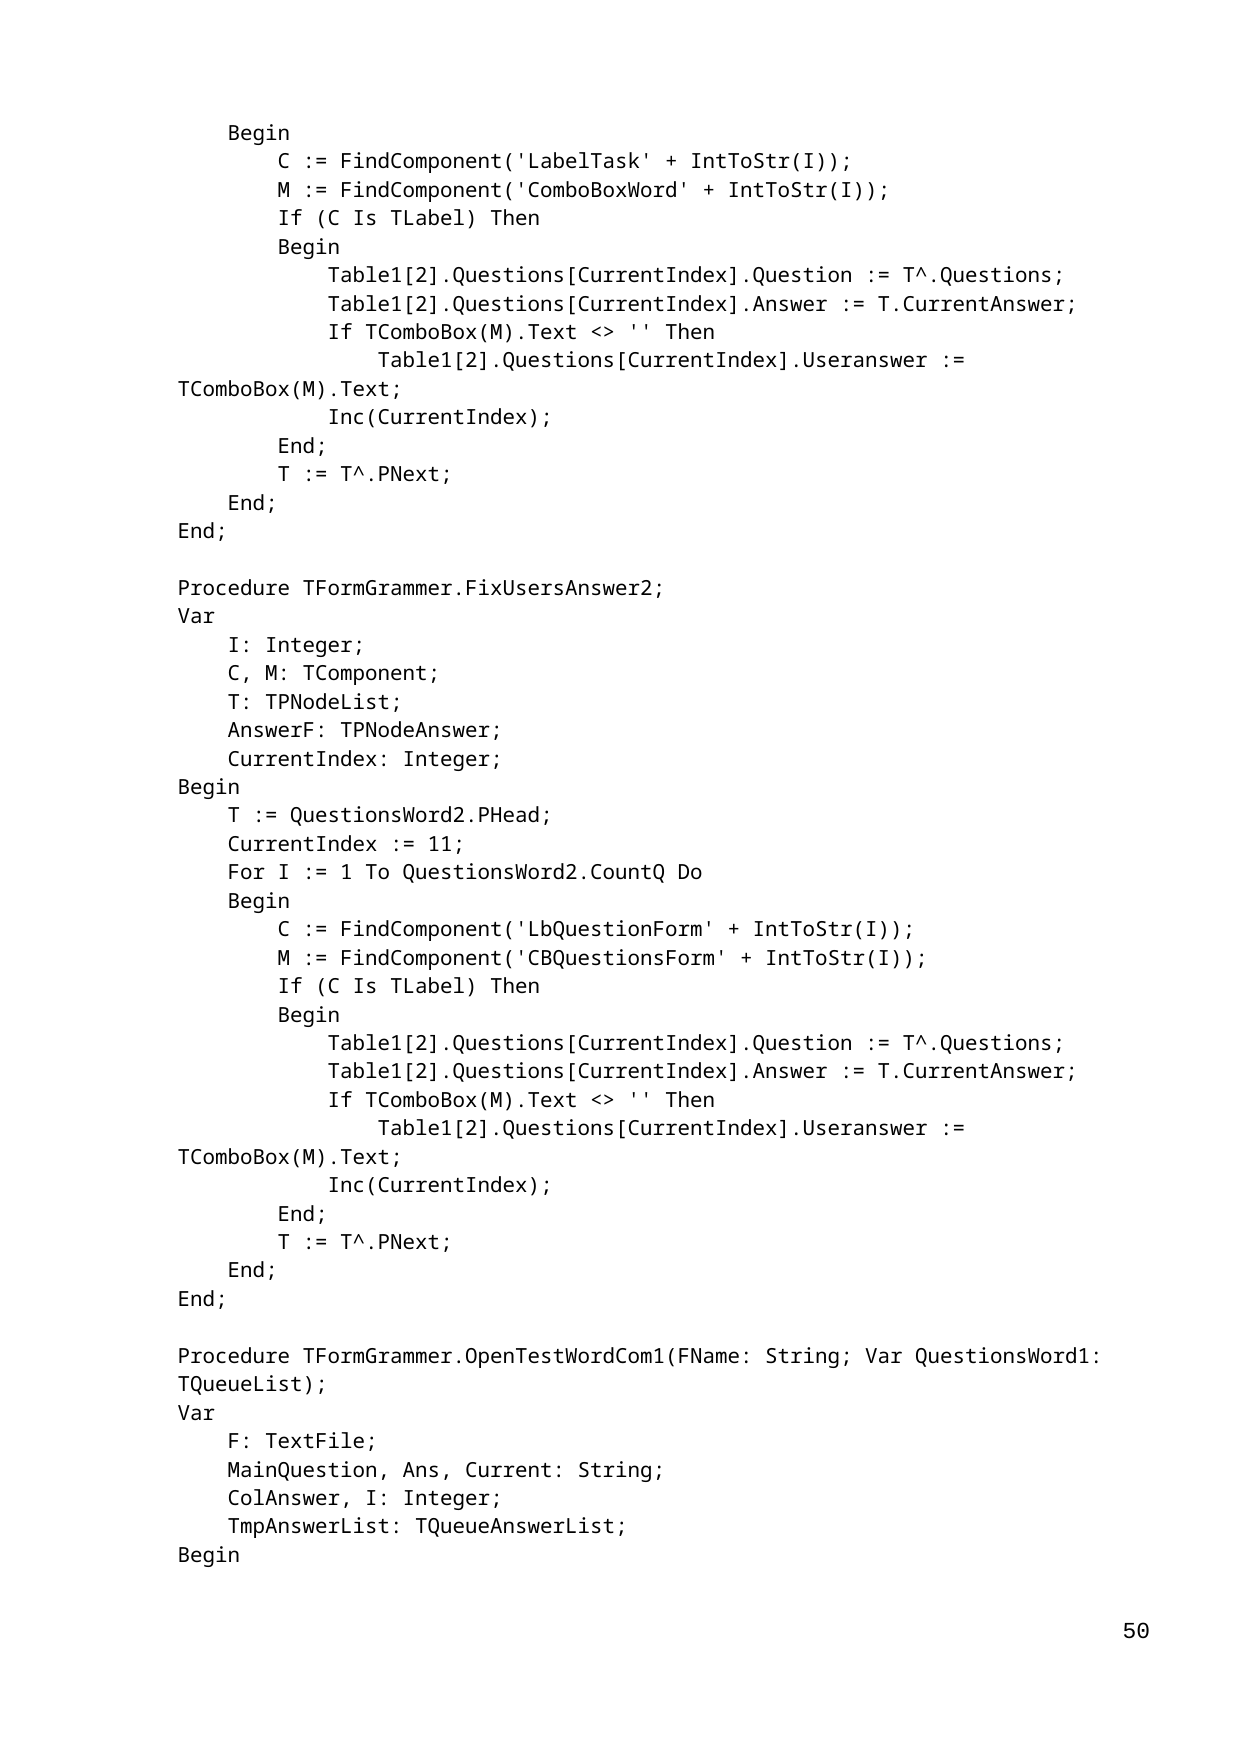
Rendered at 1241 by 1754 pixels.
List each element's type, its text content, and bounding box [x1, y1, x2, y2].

text Begin [177, 118, 1152, 147]
text MainQuestion, Ans, Current: String; [177, 1455, 1152, 1483]
text M := FindComponent('ComboBoxWord' + IntToStr(I)); [177, 175, 1152, 203]
text T := T^.PNext; [177, 459, 1152, 488]
text Table1[2].Questions[CurrentIndex].Useranswer := TComboBox(M).Text; [177, 346, 1152, 402]
text T := T^.PNext; [177, 1227, 1152, 1256]
text CurrentIndex: Integer; [177, 744, 1152, 772]
text Table1[2].Questions[CurrentIndex].Answer := T.CurrentAnswer; [177, 1057, 1152, 1085]
text If TComboBox(M).Text <> '' Then [177, 1085, 1152, 1113]
text T := QuestionsWord2.PHead; [177, 801, 1152, 829]
text Table1[2].Questions[CurrentIndex].Question := T^.Questions; [177, 1028, 1152, 1057]
text End; [177, 1199, 1152, 1227]
text If TComboBox(M).Text <> '' Then [177, 317, 1152, 346]
text Begin [177, 1540, 1152, 1568]
text Procedure TFormGrammer.OpenTestWordCom1(FName: String; Var QuestionsWord1: TQueueList); [177, 1341, 1152, 1398]
text Table1[2].Questions[CurrentIndex].Question := T^.Questions; [177, 260, 1152, 289]
text Table1[2].Questions[CurrentIndex].Useranswer := TComboBox(M).Text; [177, 1113, 1152, 1170]
text Var [177, 1398, 1152, 1426]
text End; [177, 488, 1152, 516]
text Begin [177, 1000, 1152, 1028]
text Begin [177, 886, 1152, 914]
text CurrentIndex := 11; [177, 829, 1152, 857]
text End; [177, 516, 1152, 545]
text Table1[2].Questions[CurrentIndex].Answer := T.CurrentAnswer; [177, 289, 1152, 317]
text C := FindComponent('LbQuestionForm' + IntToStr(I)); [177, 914, 1152, 943]
text AnswerF: TPNodeAnswer; [177, 715, 1152, 744]
text If (C Is TLabel) Then [177, 971, 1152, 1000]
text M := FindComponent('CBQuestionsForm' + IntToStr(I)); [177, 943, 1152, 971]
text T: TPNodeList; [177, 687, 1152, 715]
text C, M: TComponent; [177, 658, 1152, 687]
text Begin [177, 772, 1152, 801]
text TmpAnswerList: TQueueAnswerList; [177, 1512, 1152, 1540]
text End; [177, 431, 1152, 459]
text F: TextFile; [177, 1426, 1152, 1455]
text For I := 1 To QuestionsWord2.CountQ Do [177, 857, 1152, 886]
text End; [177, 1284, 1152, 1312]
text If (C Is TLabel) Then [177, 203, 1152, 232]
text Begin [177, 232, 1152, 260]
text Inc(CurrentIndex); [177, 1170, 1152, 1199]
text End; [177, 1256, 1152, 1284]
text Var [177, 602, 1152, 630]
text Inc(CurrentIndex); [177, 402, 1152, 431]
text ColAnswer, I: Integer; [177, 1483, 1152, 1512]
text I: Integer; [177, 630, 1152, 658]
text Procedure TFormGrammer.FixUsersAnswer2; [177, 573, 1152, 602]
text C := FindComponent('LabelTask' + IntToStr(I)); [177, 147, 1152, 175]
